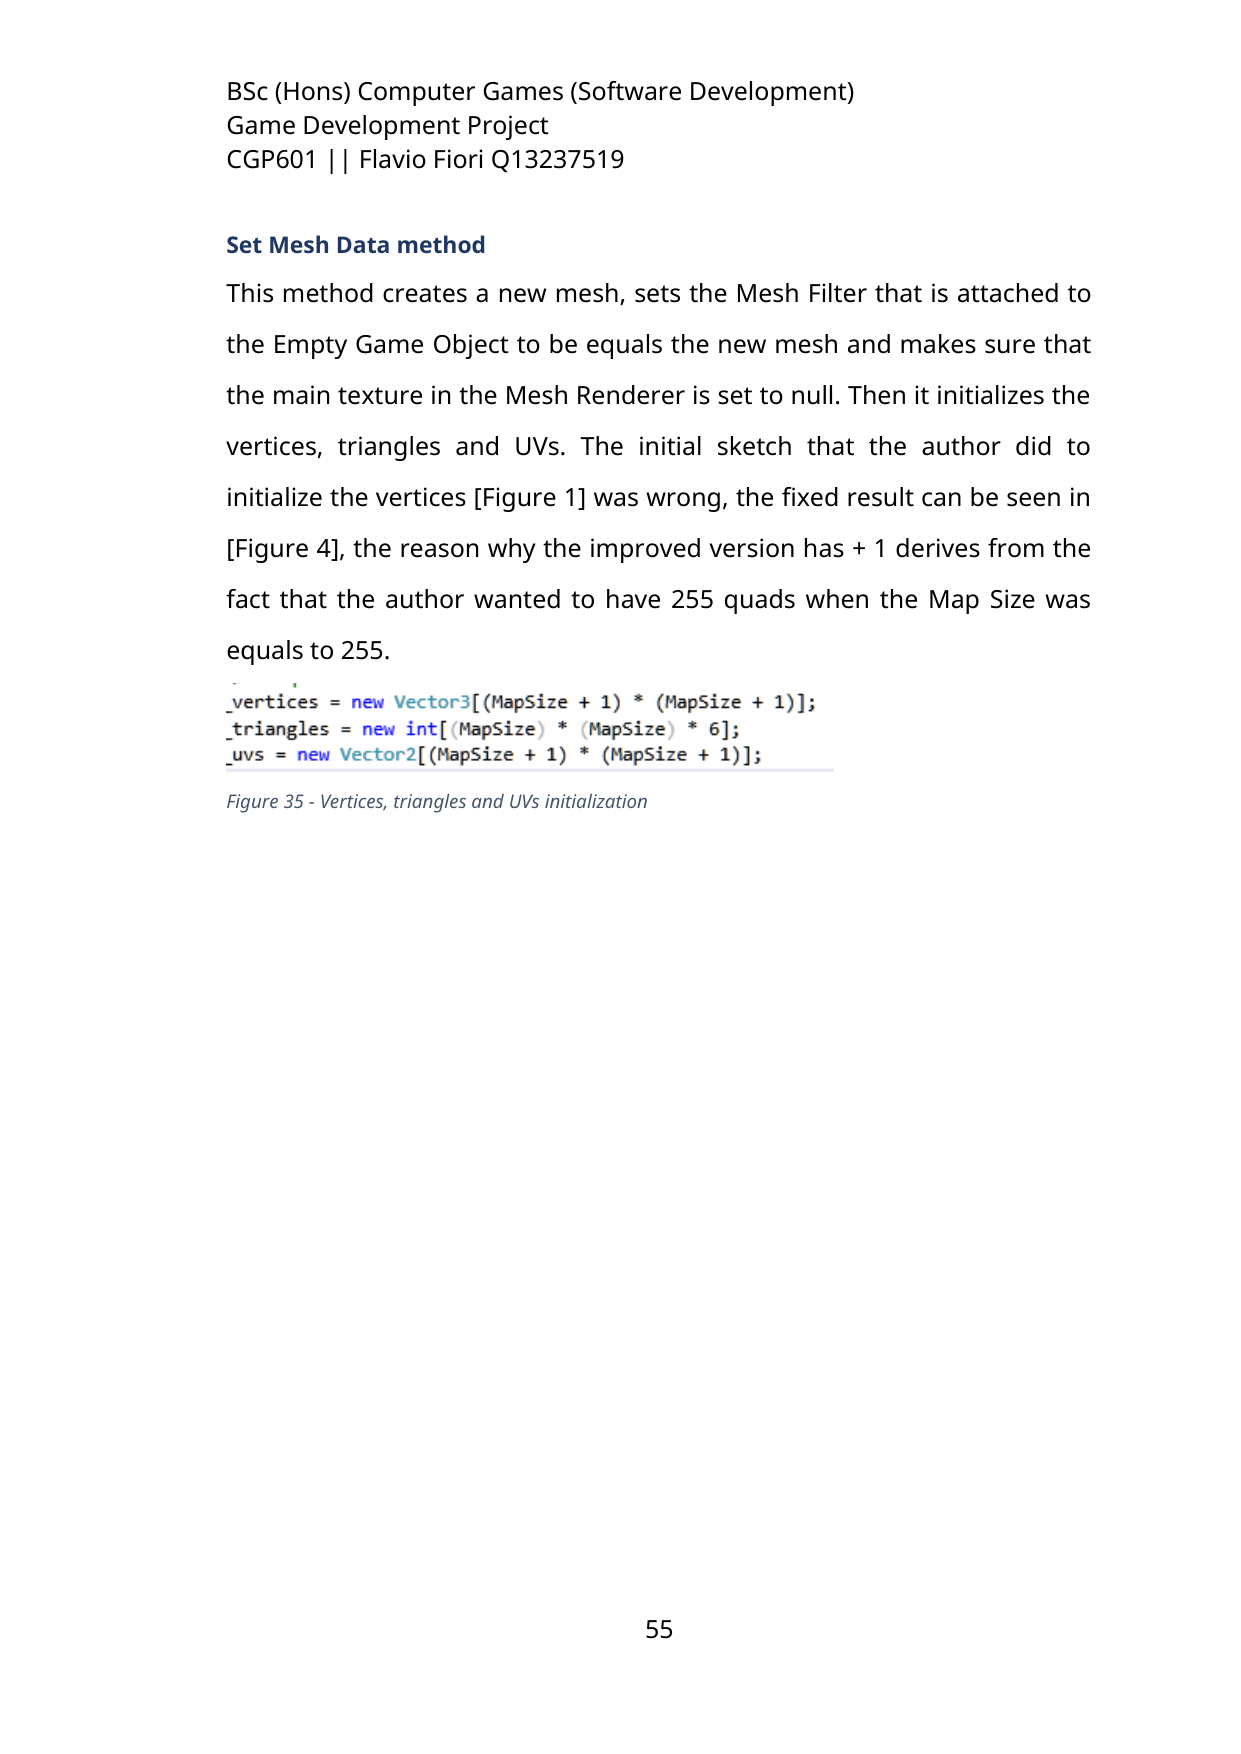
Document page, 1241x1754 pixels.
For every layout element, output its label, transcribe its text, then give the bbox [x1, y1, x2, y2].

subtitle Set Mesh Data method [226, 229, 1092, 260]
picture [226, 683, 834, 772]
text This method creates a new mesh, sets the Mesh Filter that is attached to the Empty Game Object to be equals the new mesh and makes sure that the main texture in the Mesh Renderer is set to null. Then it initializes the vertices, triangles and UVs. The initial sketch that the author did to initialize the vertices [Figure 1] was wrong, the fixed result can be seen in [Figure 4], the reason why the improved version has + 1 derives from the fact that the author wanted to have 255 quads when the Map Size was equals to 255. [226, 276, 1092, 667]
